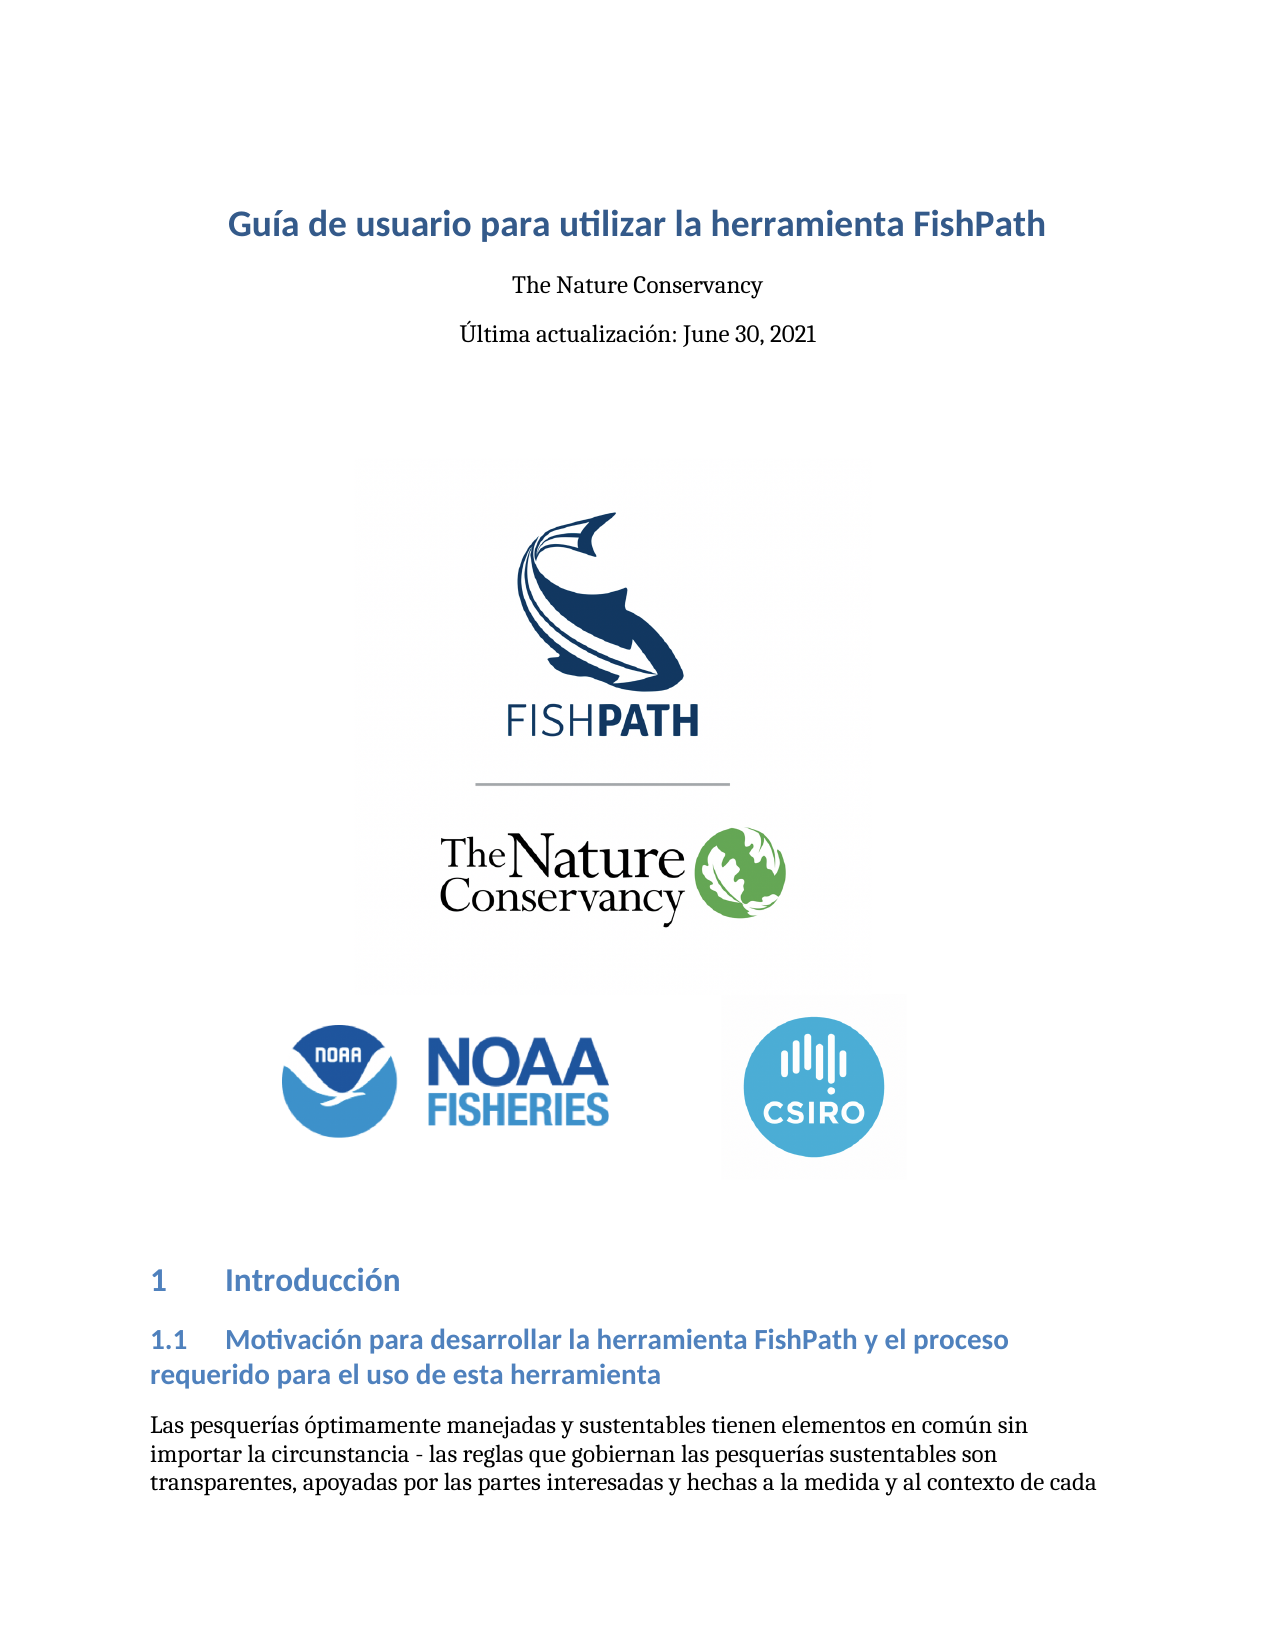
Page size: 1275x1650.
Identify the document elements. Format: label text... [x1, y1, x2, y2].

text The Nature Conservancy [150, 271, 1125, 299]
picture [168, 458, 1044, 1210]
subtitle 1 Introducción [150, 1259, 1125, 1300]
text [150, 1411, 1125, 1497]
title Guía de usuario para utilizar la herramienta FishPath [150, 200, 1125, 246]
text Última actualización: June 30, 2021 [150, 320, 1125, 349]
subtitle 1.1 Motivación para desarrollar la herramienta FishPath y el proceso requerido para el uso de esta herramienta [150, 1321, 1125, 1392]
